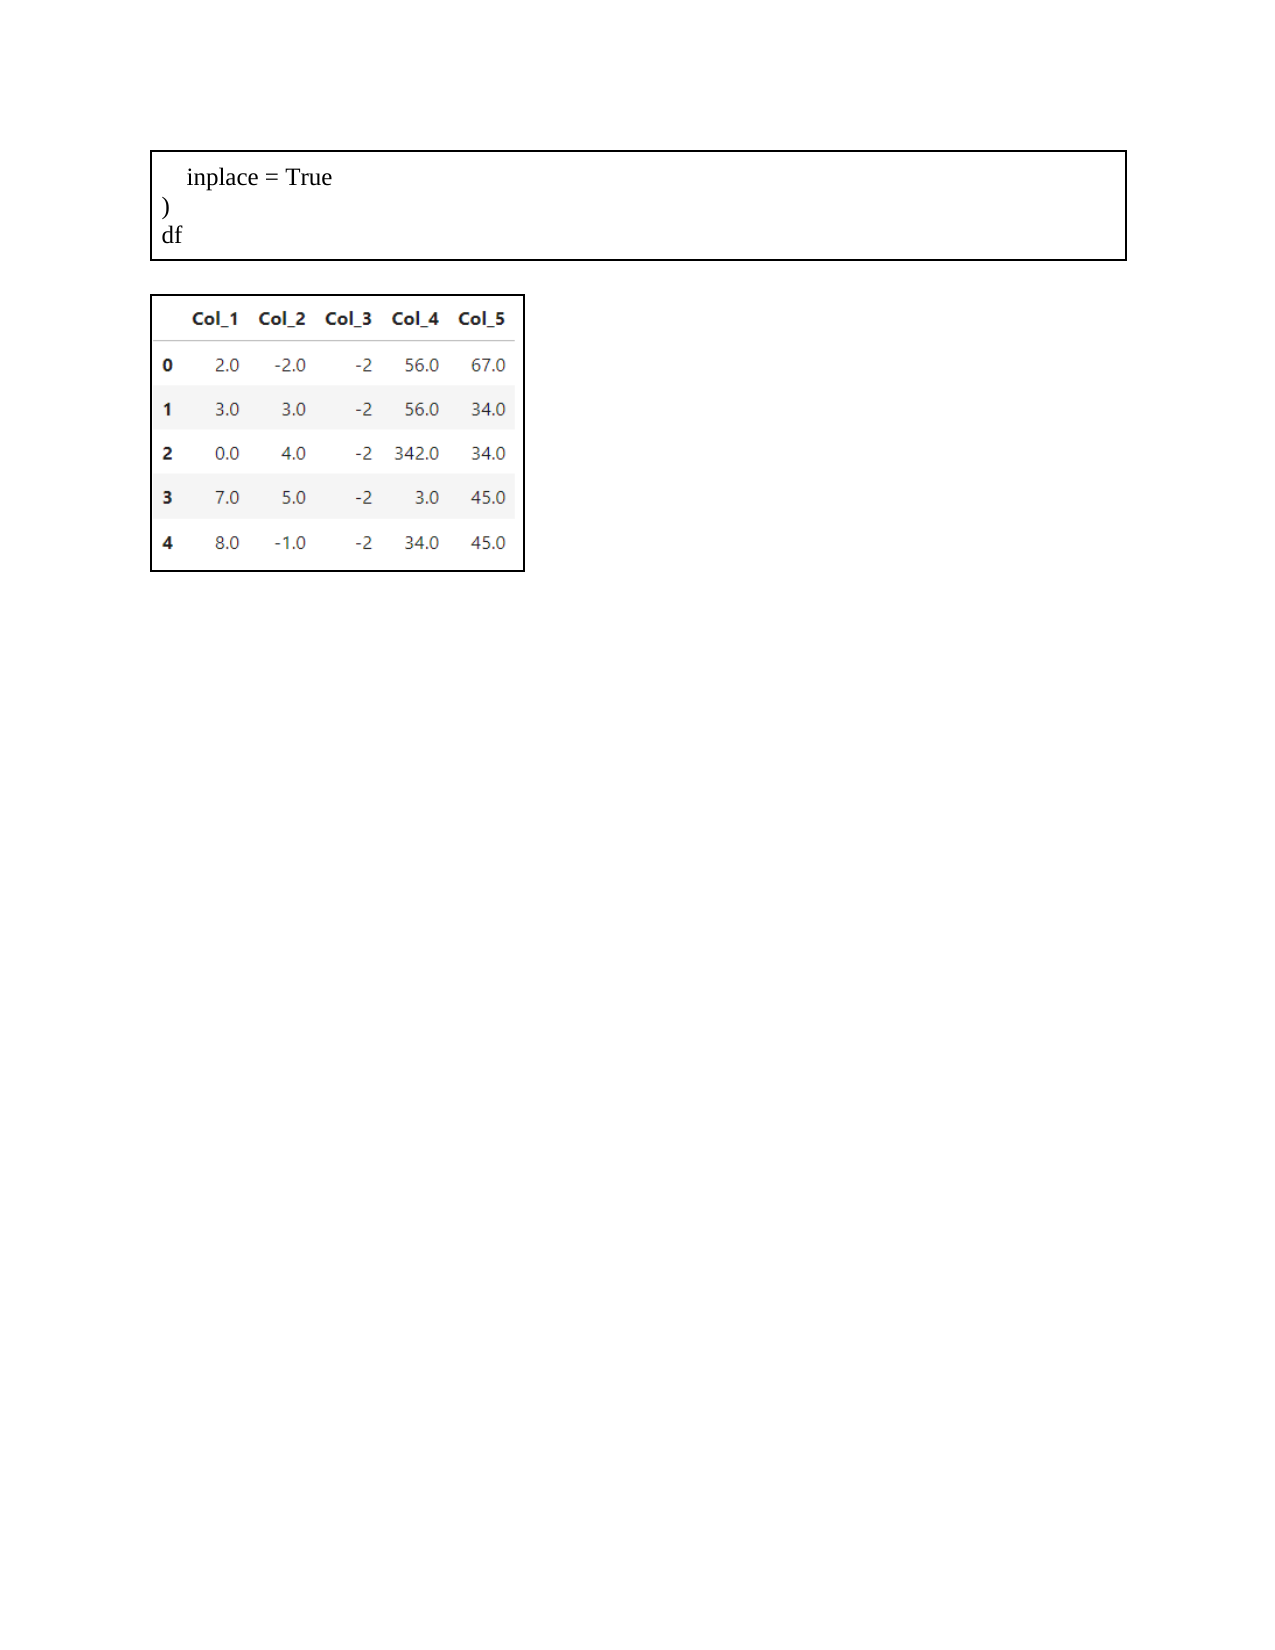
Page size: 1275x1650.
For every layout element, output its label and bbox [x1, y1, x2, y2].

table_header [152, 152, 1125, 259]
picture [152, 296, 523, 570]
